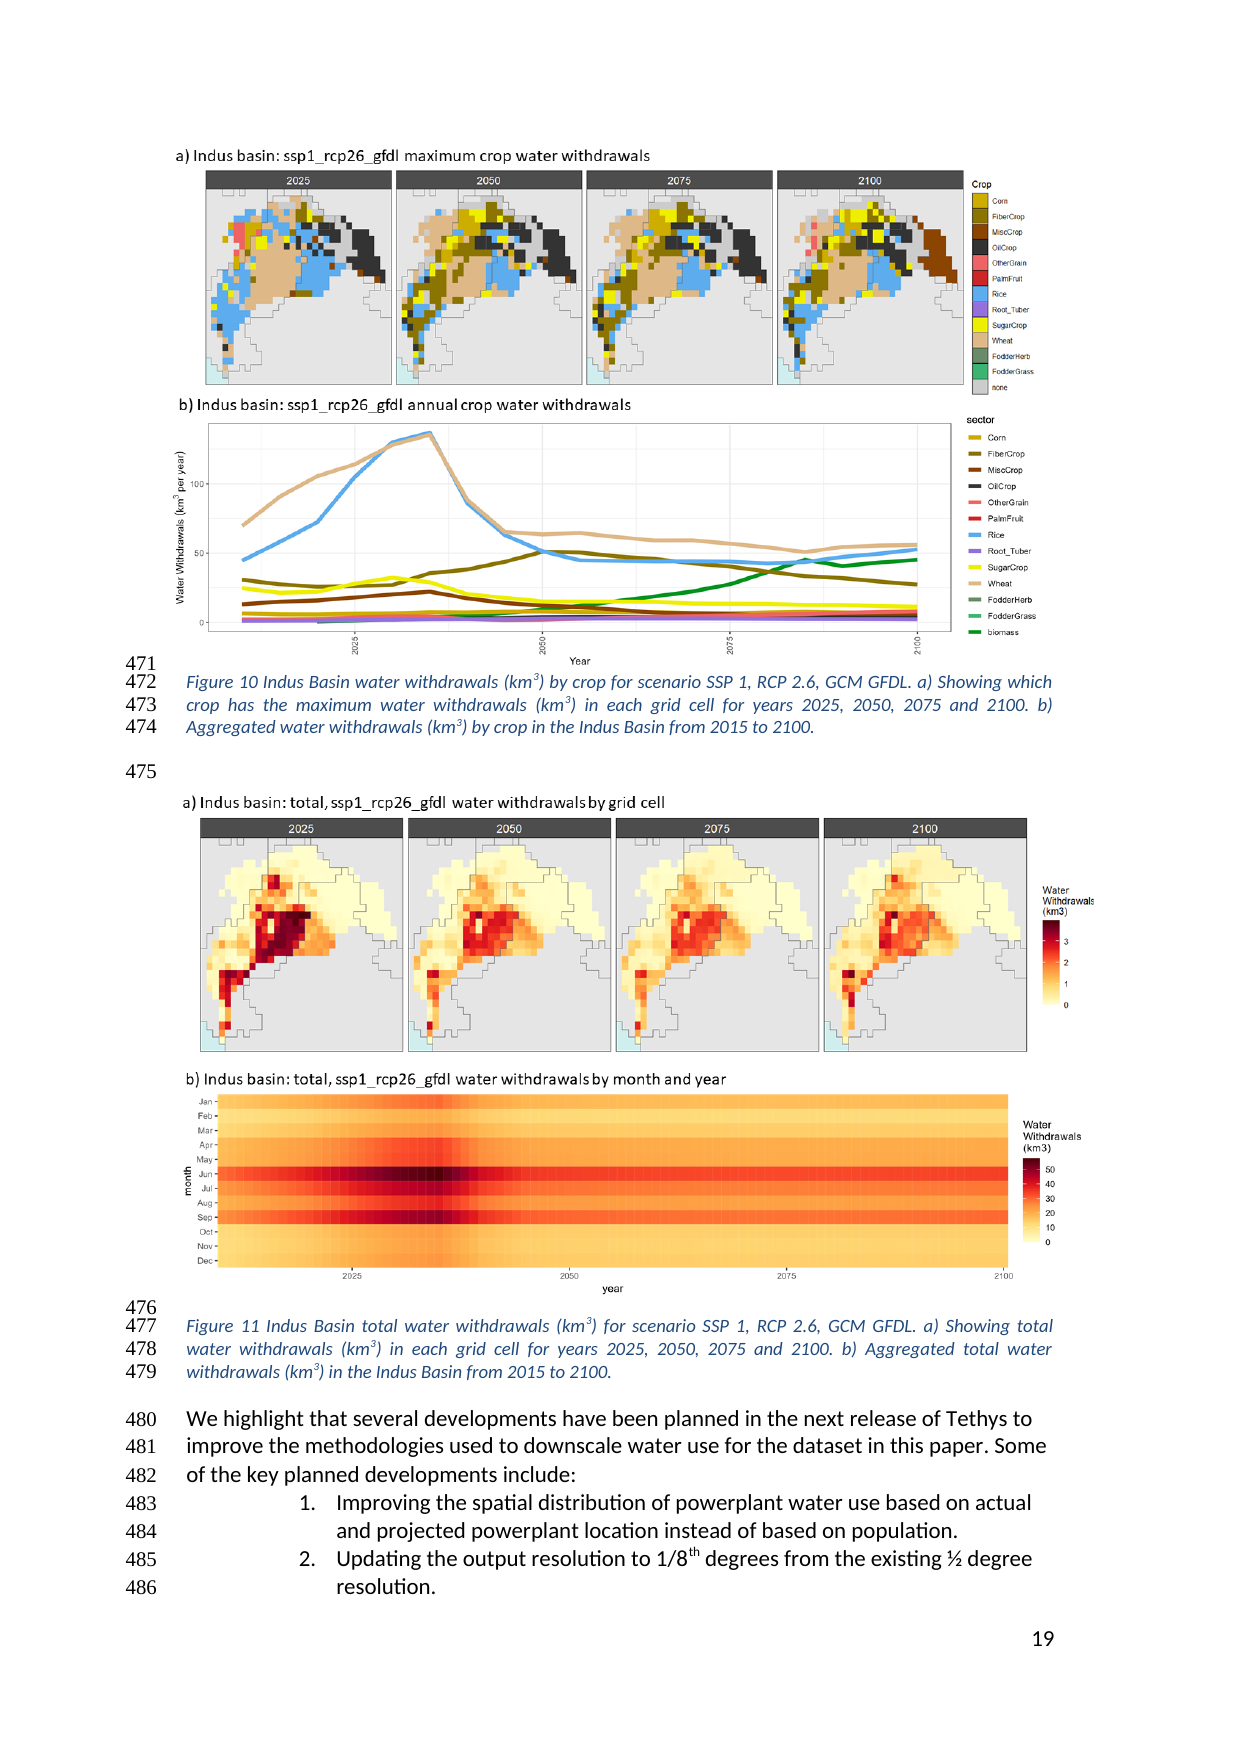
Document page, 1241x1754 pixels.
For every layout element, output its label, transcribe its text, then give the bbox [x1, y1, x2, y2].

text Figure 10 Indus Basin water withdrawals (km3) by crop for scenario SSP 1, RCP 2.6, GCM GFDL. a) Showing which crop has the maximum water withdrawals (km3) in each grid cell for years 2025, 2050, 2075 and 2100. b) Aggregated water withdrawals (km3) by crop in the Indus Basin from 2015 to 2100. [186, 670, 1054, 739]
picture [148, 141, 1088, 670]
text Figure 11 Indus Basin total water withdrawals (km3) for scenario SSP 1, RCP 2.6, GCM GFDL. a) Showing total water withdrawals (km3) in each grid cell for years 2025, 2050, 2075 and 2100. b) Aggregated total water withdrawals (km3) in the Indus Basin from 2015 to 2100. [186, 1314, 1054, 1383]
text We highlight that several developments have been planned in the next release of Tethys to improve the methodologies used to downscale water use for the dataset in this paper. Some of the key planned developments include: [186, 1404, 1054, 1488]
picture [157, 787, 1094, 1314]
list Improving the spatial distribution of powerplant water use based on actual and projected powerplant location instead of based on population. [298, 1488, 1054, 1544]
list Updating the output resolution to 1/8th degrees from the existing ½ degree resolution. [298, 1544, 1054, 1600]
